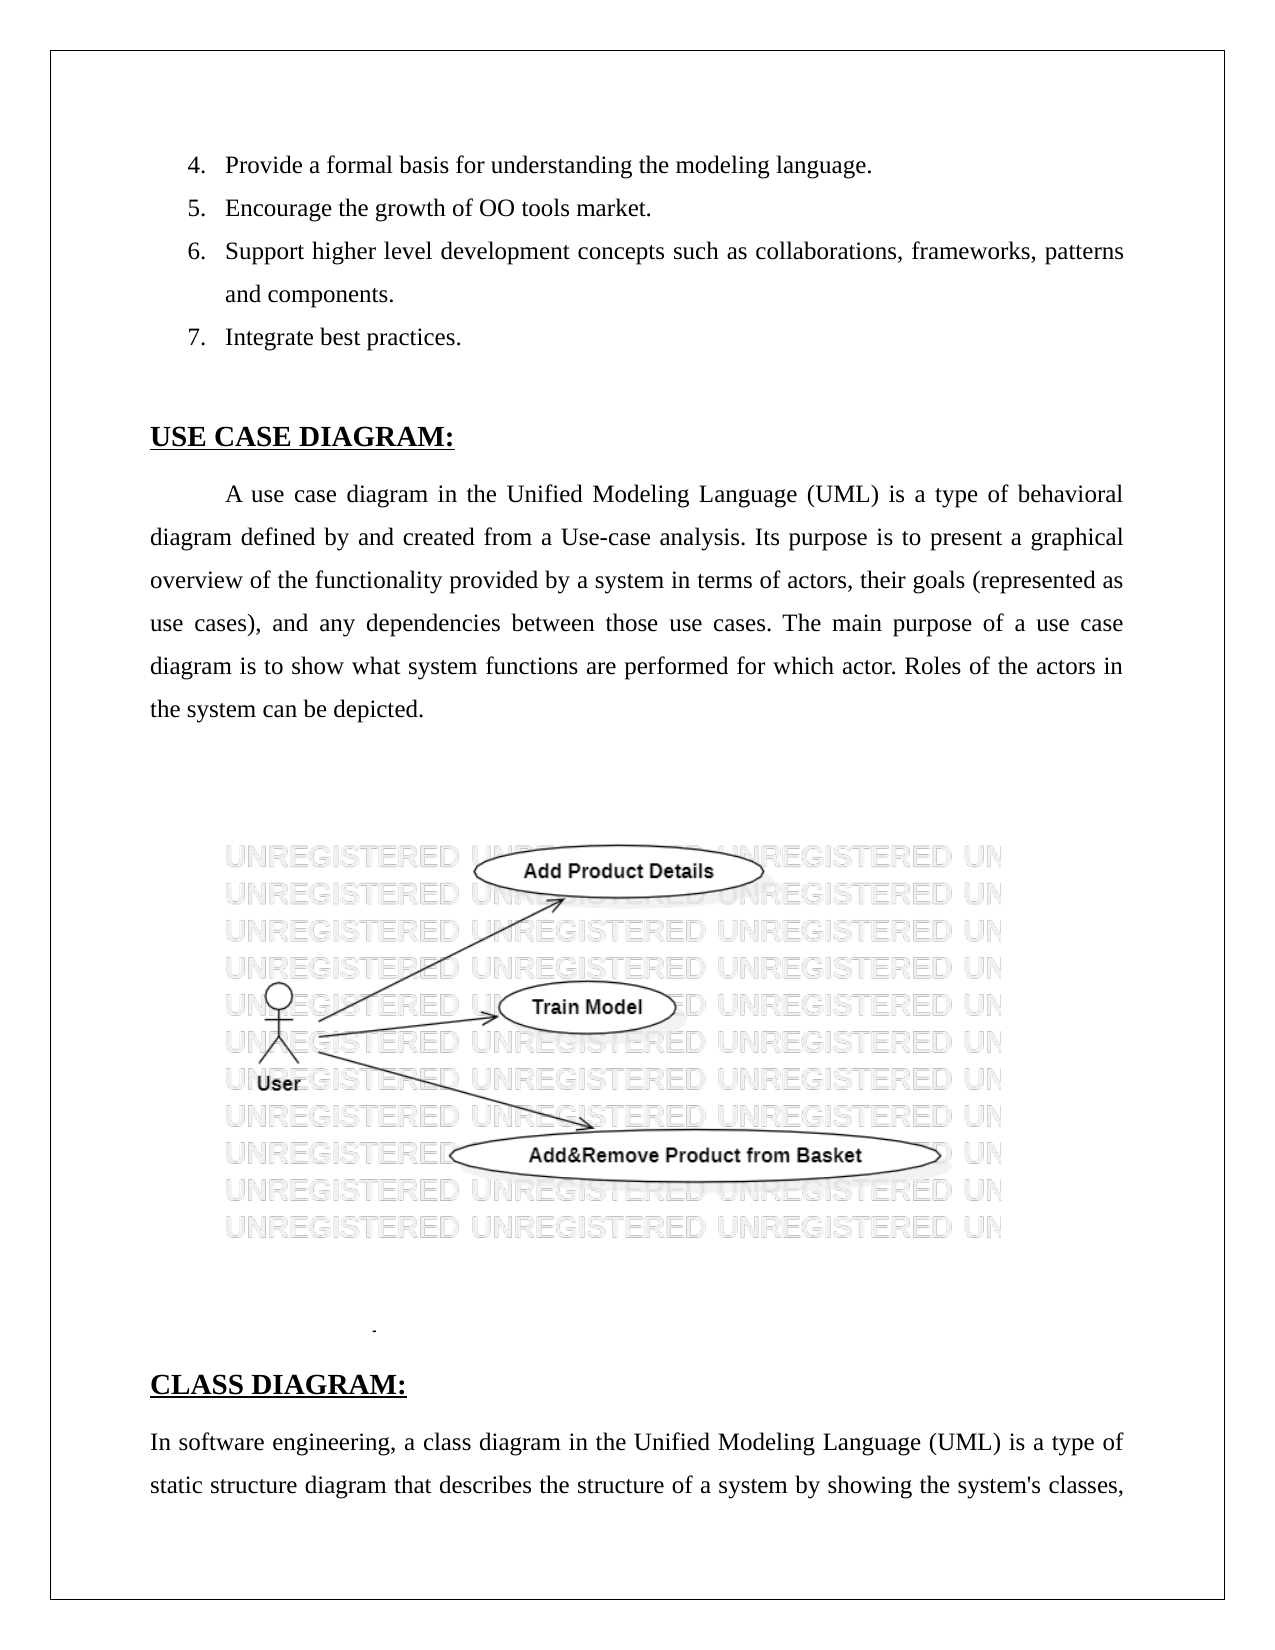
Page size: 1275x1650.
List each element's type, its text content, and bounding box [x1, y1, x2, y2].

list Integrate best practices. [187, 322, 1125, 351]
list Encourage the growth of OO tools market. [187, 193, 1125, 222]
text A use case diagram in the Unified Modeling Language (UML) is a type of behavioral diagram defined by and created from a Use-case analysis. Its purpose is to present a graphical overview of the functionality provided by a system in terms of actors, their goals (represented as use cases), and any dependencies between those use cases. The main purpose of a use case diagram is to show what system functions are performed for which actor. Roles of the actors in the system can be depicted. [150, 479, 1125, 723]
text CLASS DIAGRAM: [150, 1367, 1125, 1401]
text USE CASE DIAGRAM: [150, 419, 1125, 453]
list Provide a formal basis for understanding the modeling language. [187, 150, 1125, 179]
picture [225, 831, 1002, 1244]
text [150, 1427, 1125, 1499]
list Support higher level development concepts such as collaborations, frameworks, patterns and components. [187, 236, 1125, 308]
